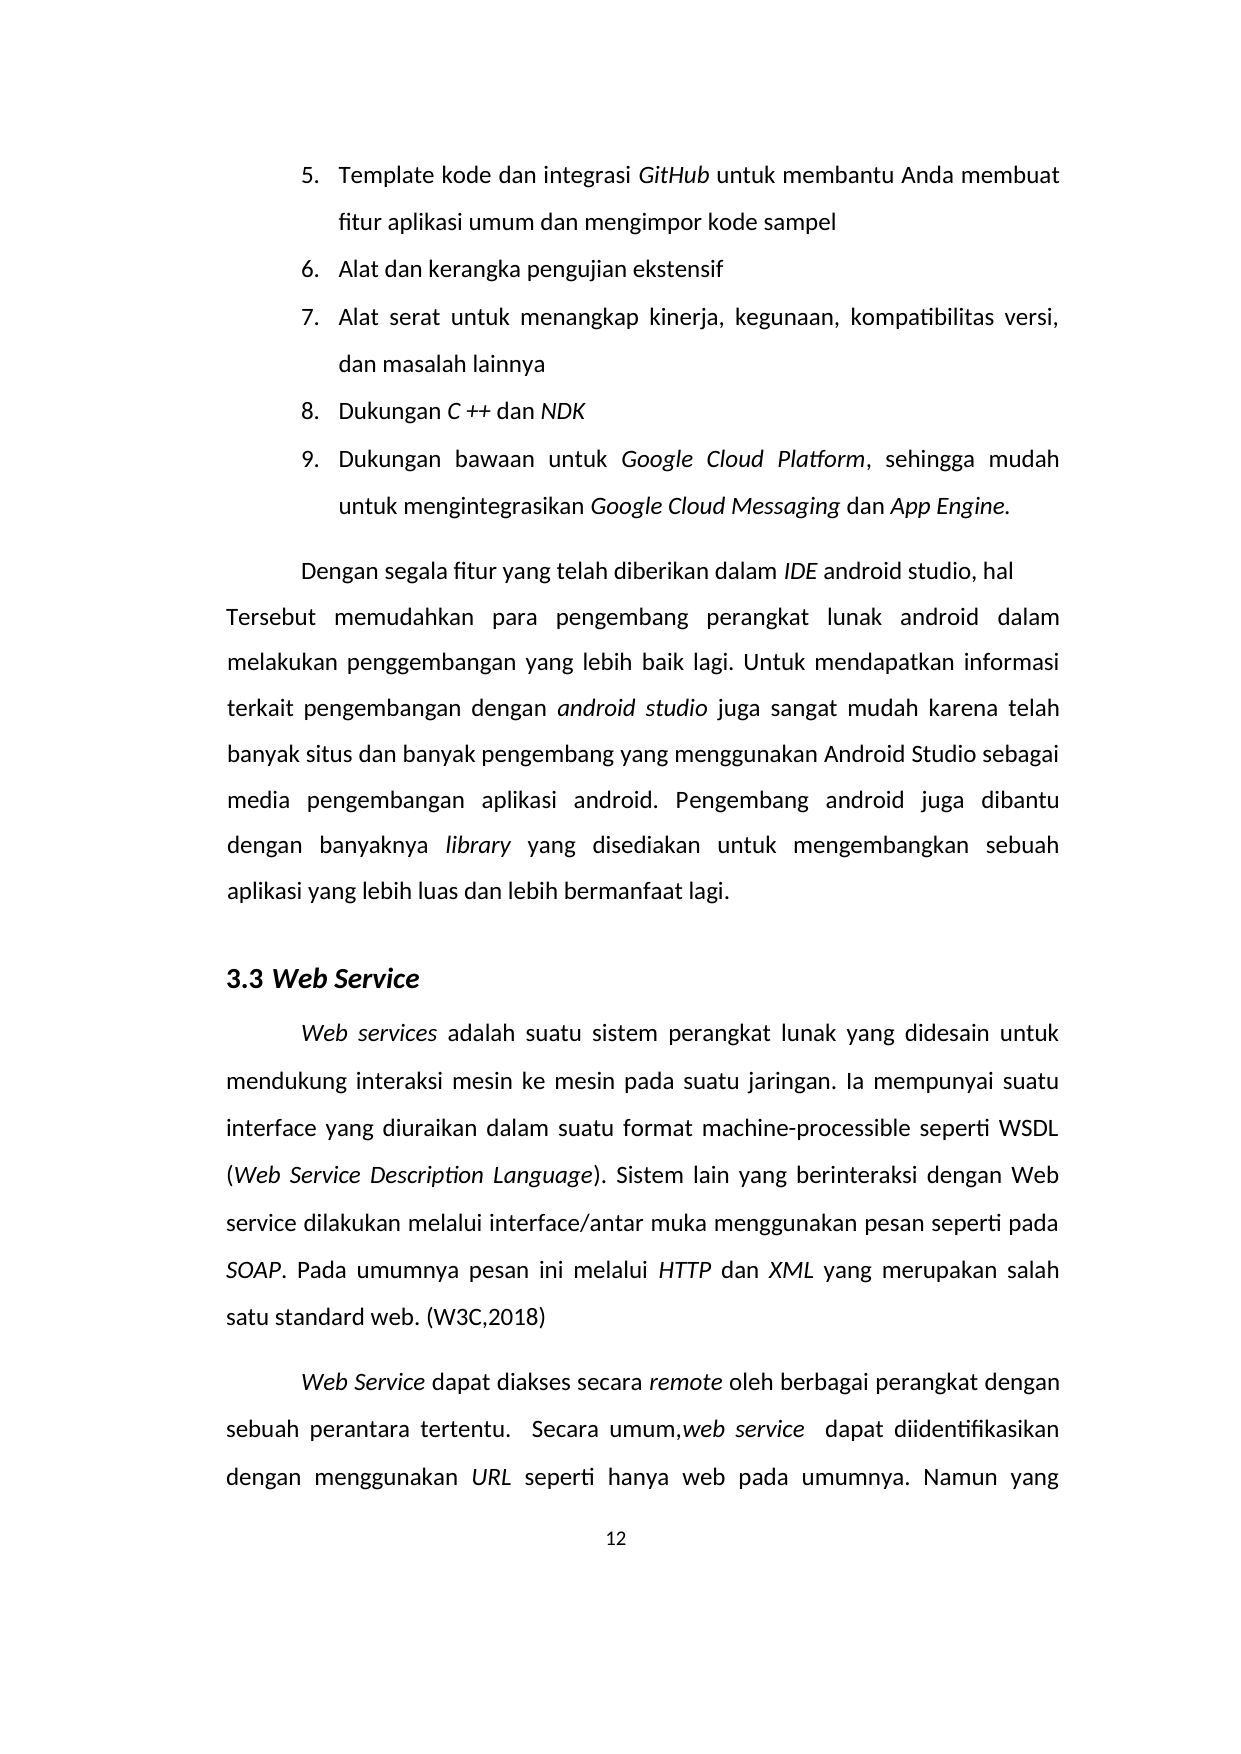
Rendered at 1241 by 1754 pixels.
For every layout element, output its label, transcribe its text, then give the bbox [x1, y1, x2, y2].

subtitle 3.3 Web Service [226, 960, 1092, 996]
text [226, 1366, 1060, 1491]
list Dukungan C ++ dan NDK [301, 396, 1060, 426]
list Template kode dan integrasi GitHub untuk membantu Anda membuat fitur aplikasi umum dan mengimpor kode sampel [301, 159, 1060, 237]
text Web services adalah suatu sistem perangkat lunak yang didesain untuk mendukung interaksi mesin ke mesin pada suatu jaringan. Ia mempunyai suatu interface yang diuraikan dalam suatu format machine-processible seperti WSDL (Web Service Description Language). Sistem lain yang berinteraksi dengan Web service dilakukan melalui interface/antar muka menggunakan pesan seperti pada SOAP. Pada umumnya pesan ini melalui HTTP dan XML yang merupakan salah satu standard web. (W3C,2018) [226, 1018, 1060, 1332]
list Dukungan bawaan untuk Google Cloud Platform, sehingga mudah untuk mengintegrasikan Google Cloud Messaging dan App Engine. [301, 443, 1060, 521]
list Alat dan kerangka pengujian ekstensif [301, 254, 1060, 284]
text Tersebut memudahkan para pengembang perangkat lunak android dalam melakukan penggembangan yang lebih baik lagi. Untuk mendapatkan informasi terkait pengembangan dengan android studio juga sangat mudah karena telah banyak situs dan banyak pengembang yang menggunakan Android Studio sebagai media pengembangan aplikasi android. Pengembang android juga dibantu dengan banyaknya library yang disediakan untuk mengembangkan sebuah aplikasi yang lebih luas dan lebih bermanfaat lagi. [226, 601, 1060, 906]
list Alat serat untuk menangkap kinerja, kegunaan, kompatibilitas versi, dan masalah lainnya [301, 301, 1060, 379]
text Dengan segala fitur yang telah diberikan dalam IDE android studio, hal [301, 555, 1060, 586]
